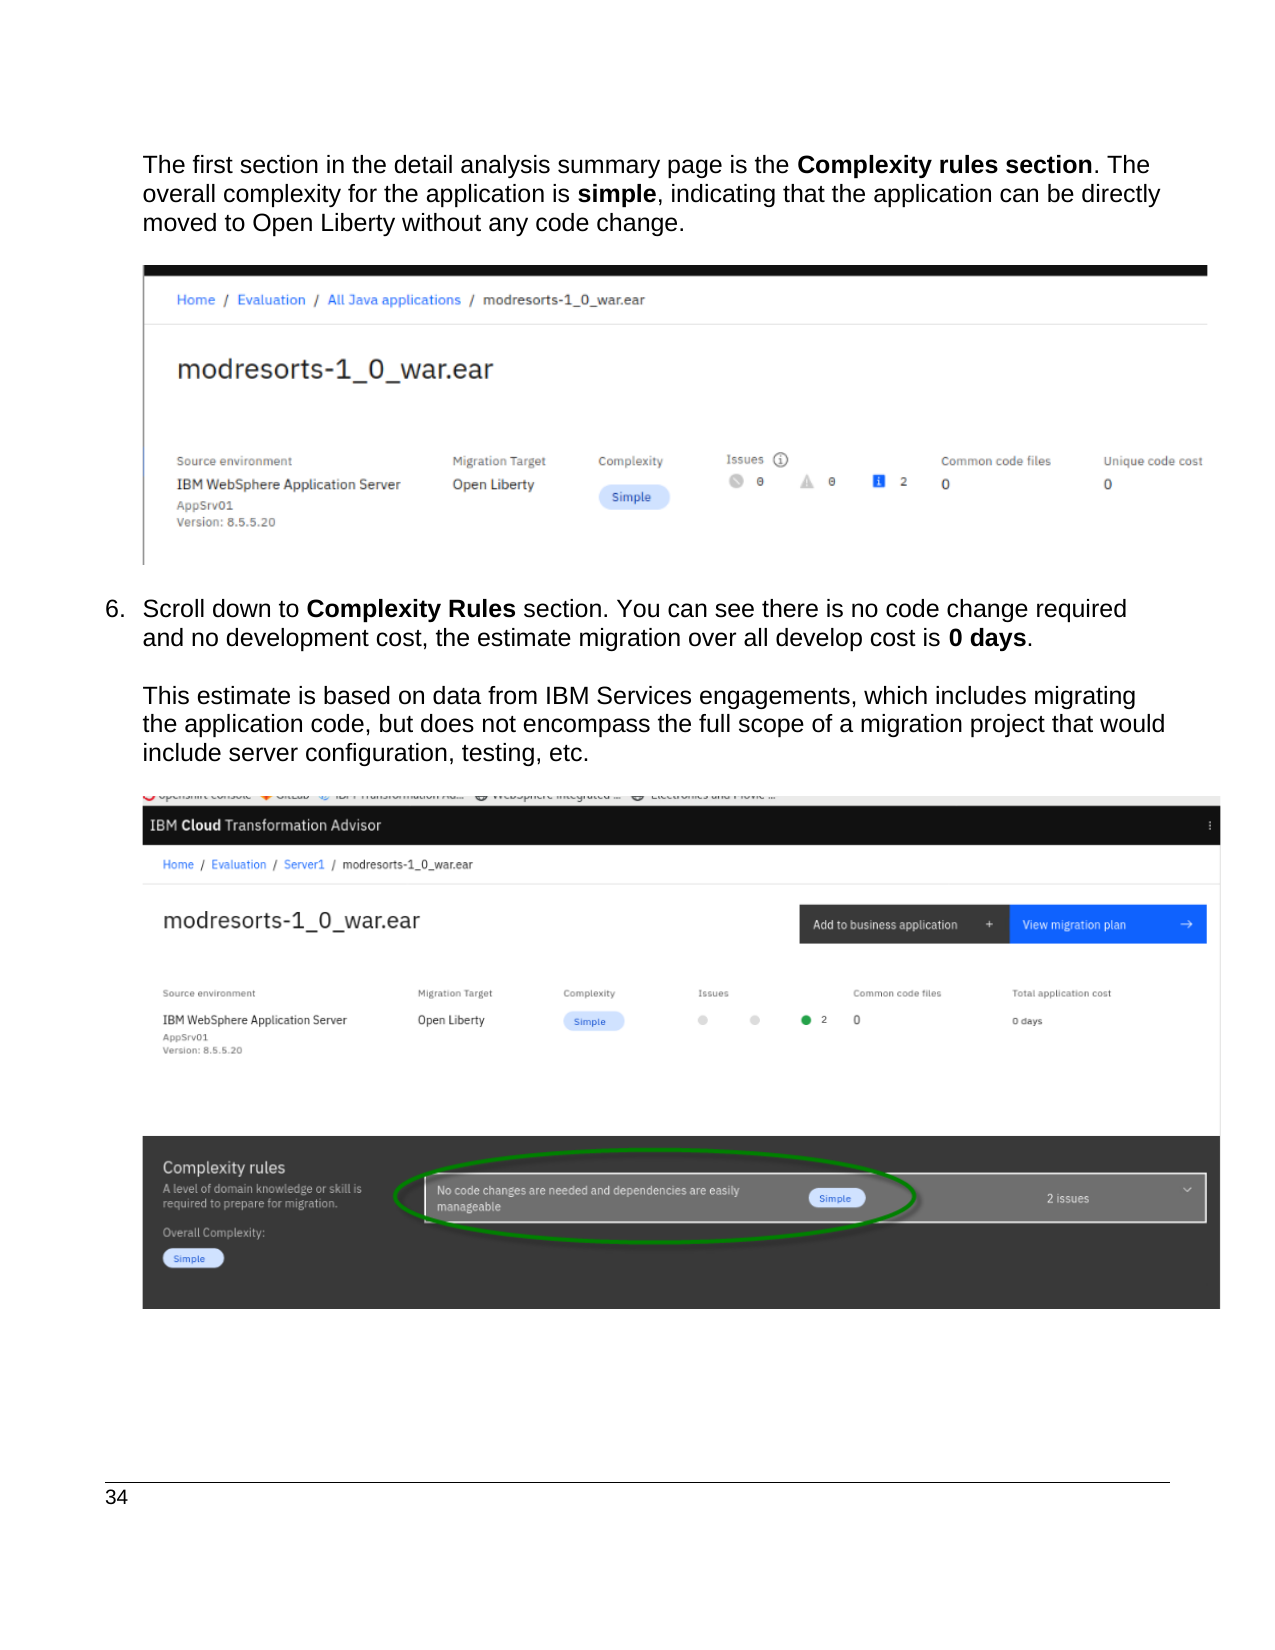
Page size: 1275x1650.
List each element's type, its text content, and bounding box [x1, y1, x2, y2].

text This estimate is based on data from IBM Services engagements, which includes migrating the application code, but does not encompass the full scope of a migration project that would include server configuration, testing, etc. [142, 681, 1170, 767]
text The first section in the detail analysis summary page is the Complexity rules section. The overall complexity for the application is simple, indicating that the application can be directly moved to Open Liberty without any code change. [142, 150, 1170, 236]
list Scroll down to Complexity Rules section. You can see there is no code change required and no development cost, the estimate migration over all develop cost is 0 days. [105, 594, 1170, 652]
picture [142, 265, 1208, 565]
picture [142, 796, 1221, 1309]
